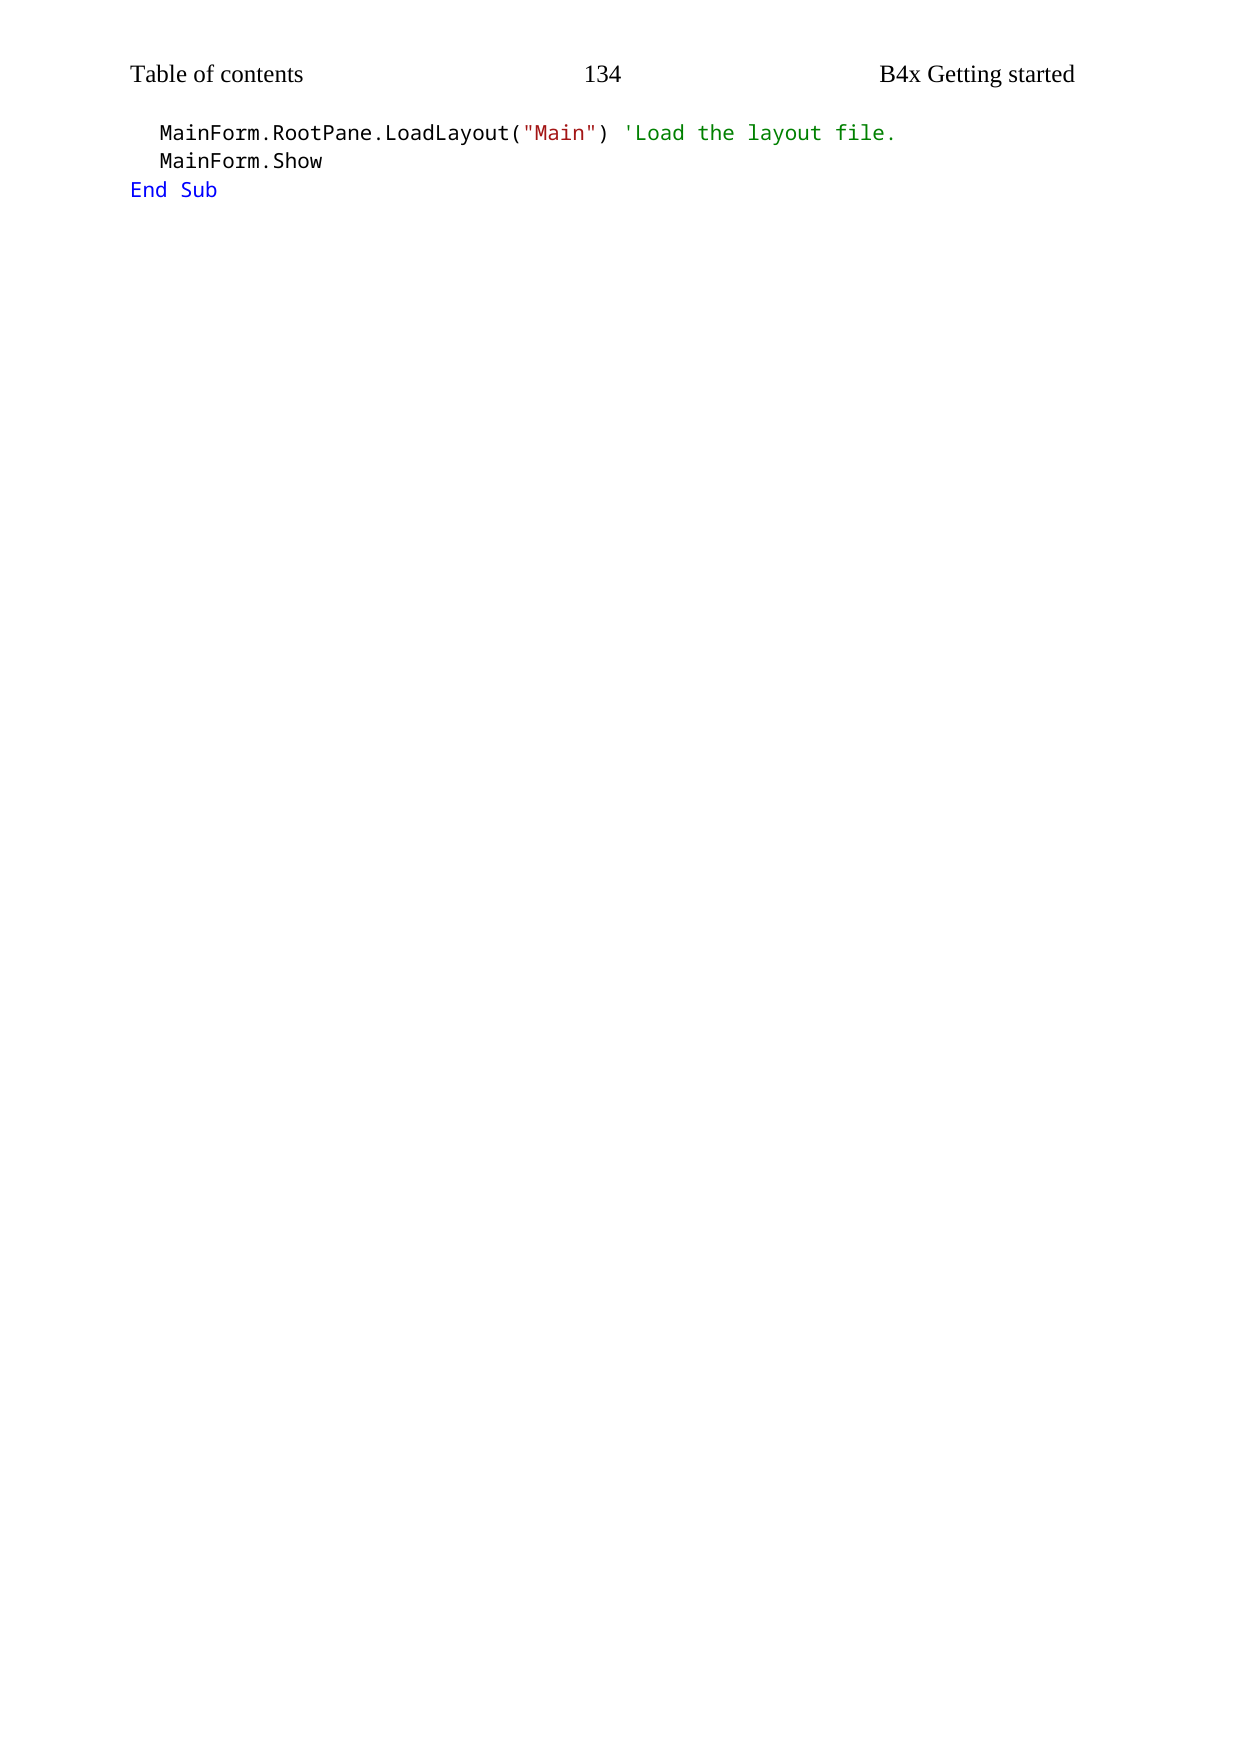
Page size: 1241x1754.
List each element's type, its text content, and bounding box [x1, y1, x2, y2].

text MainForm.Show [130, 147, 1134, 175]
text MainForm.RootPane.LoadLayout("Main") 'Load the layout file. [130, 118, 1134, 147]
text End Sub [130, 175, 1134, 203]
